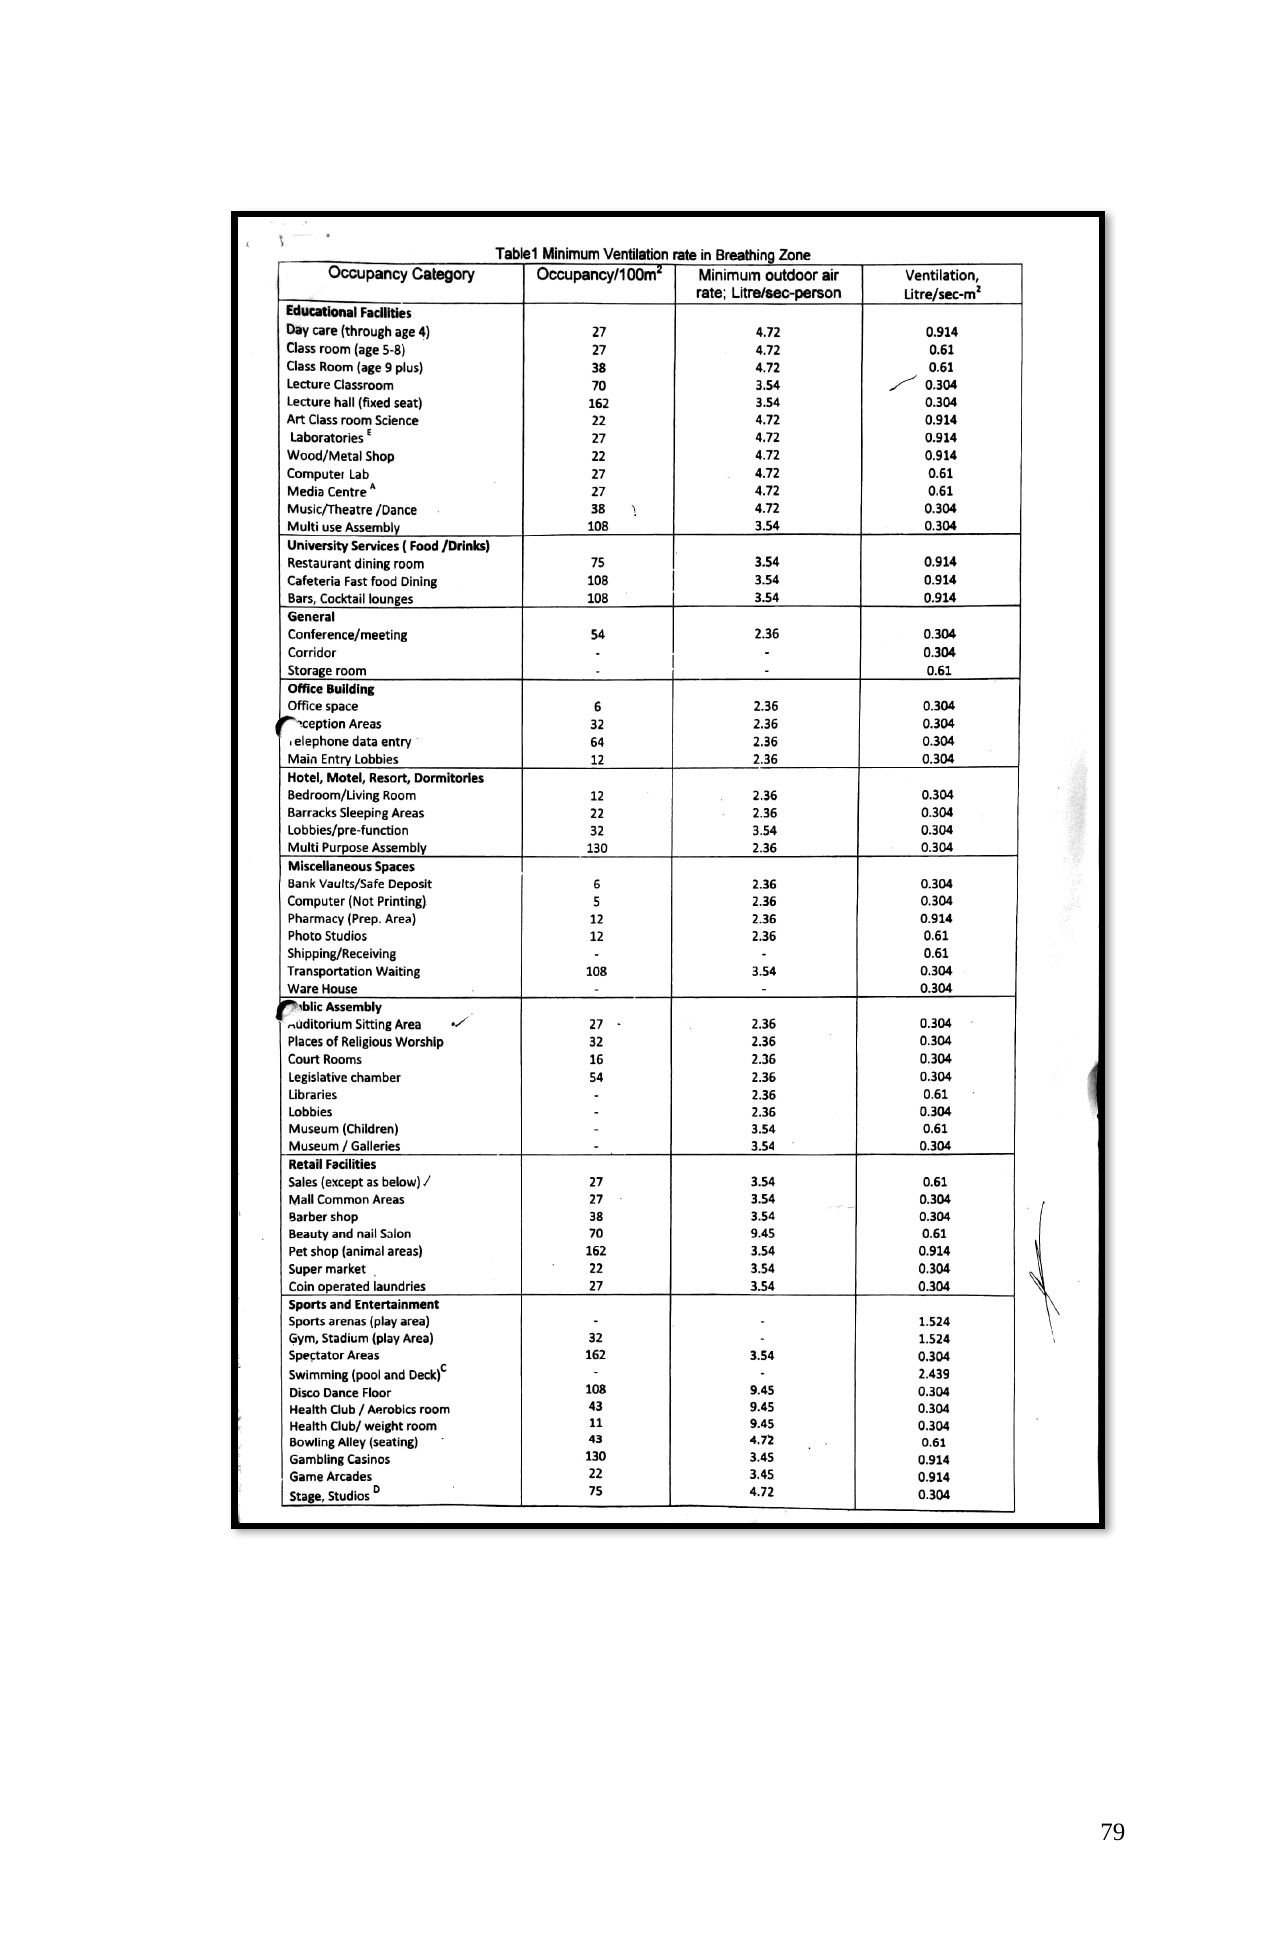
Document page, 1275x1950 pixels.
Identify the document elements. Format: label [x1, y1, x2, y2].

picture [238, 217, 1099, 1523]
